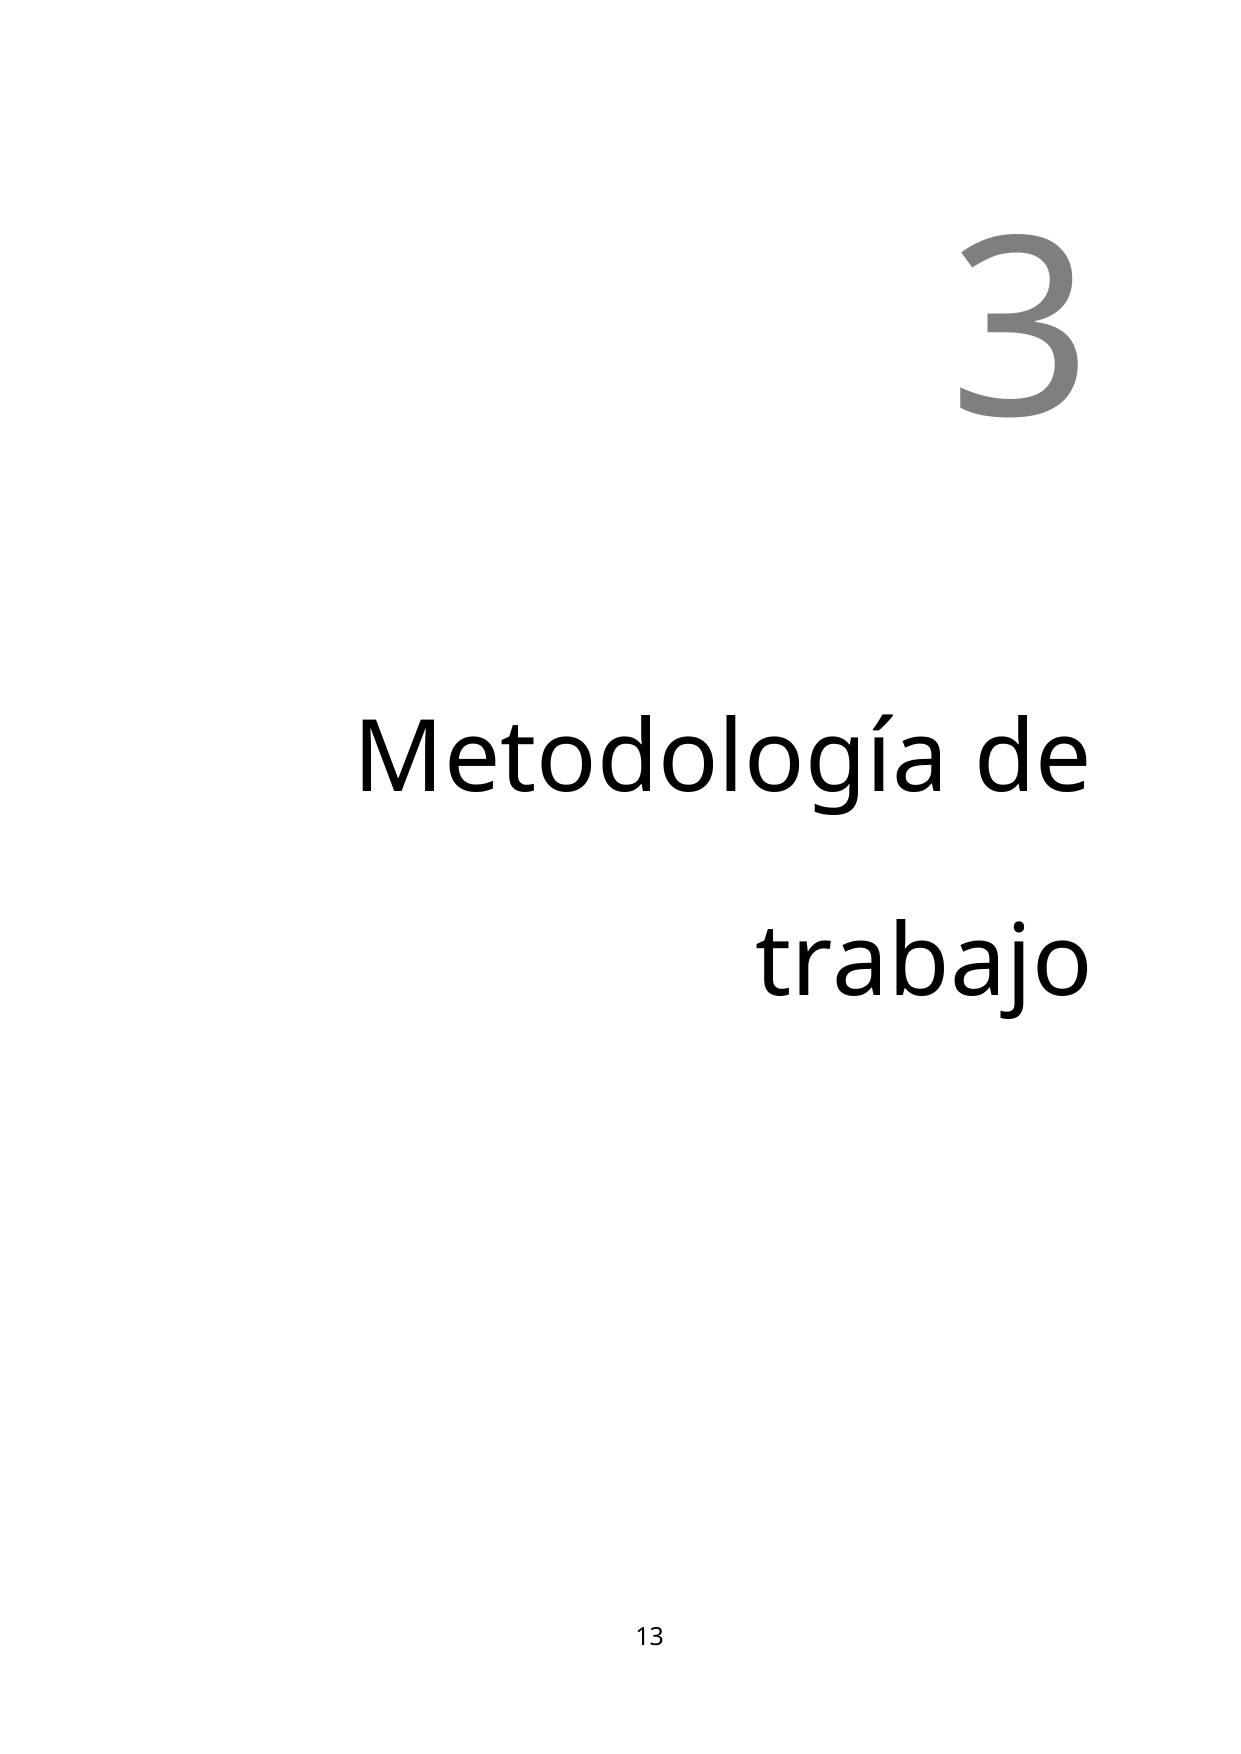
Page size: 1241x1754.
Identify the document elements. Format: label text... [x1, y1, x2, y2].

text 3 [207, 148, 1092, 489]
text Metodología de trabajo [207, 684, 1092, 1025]
